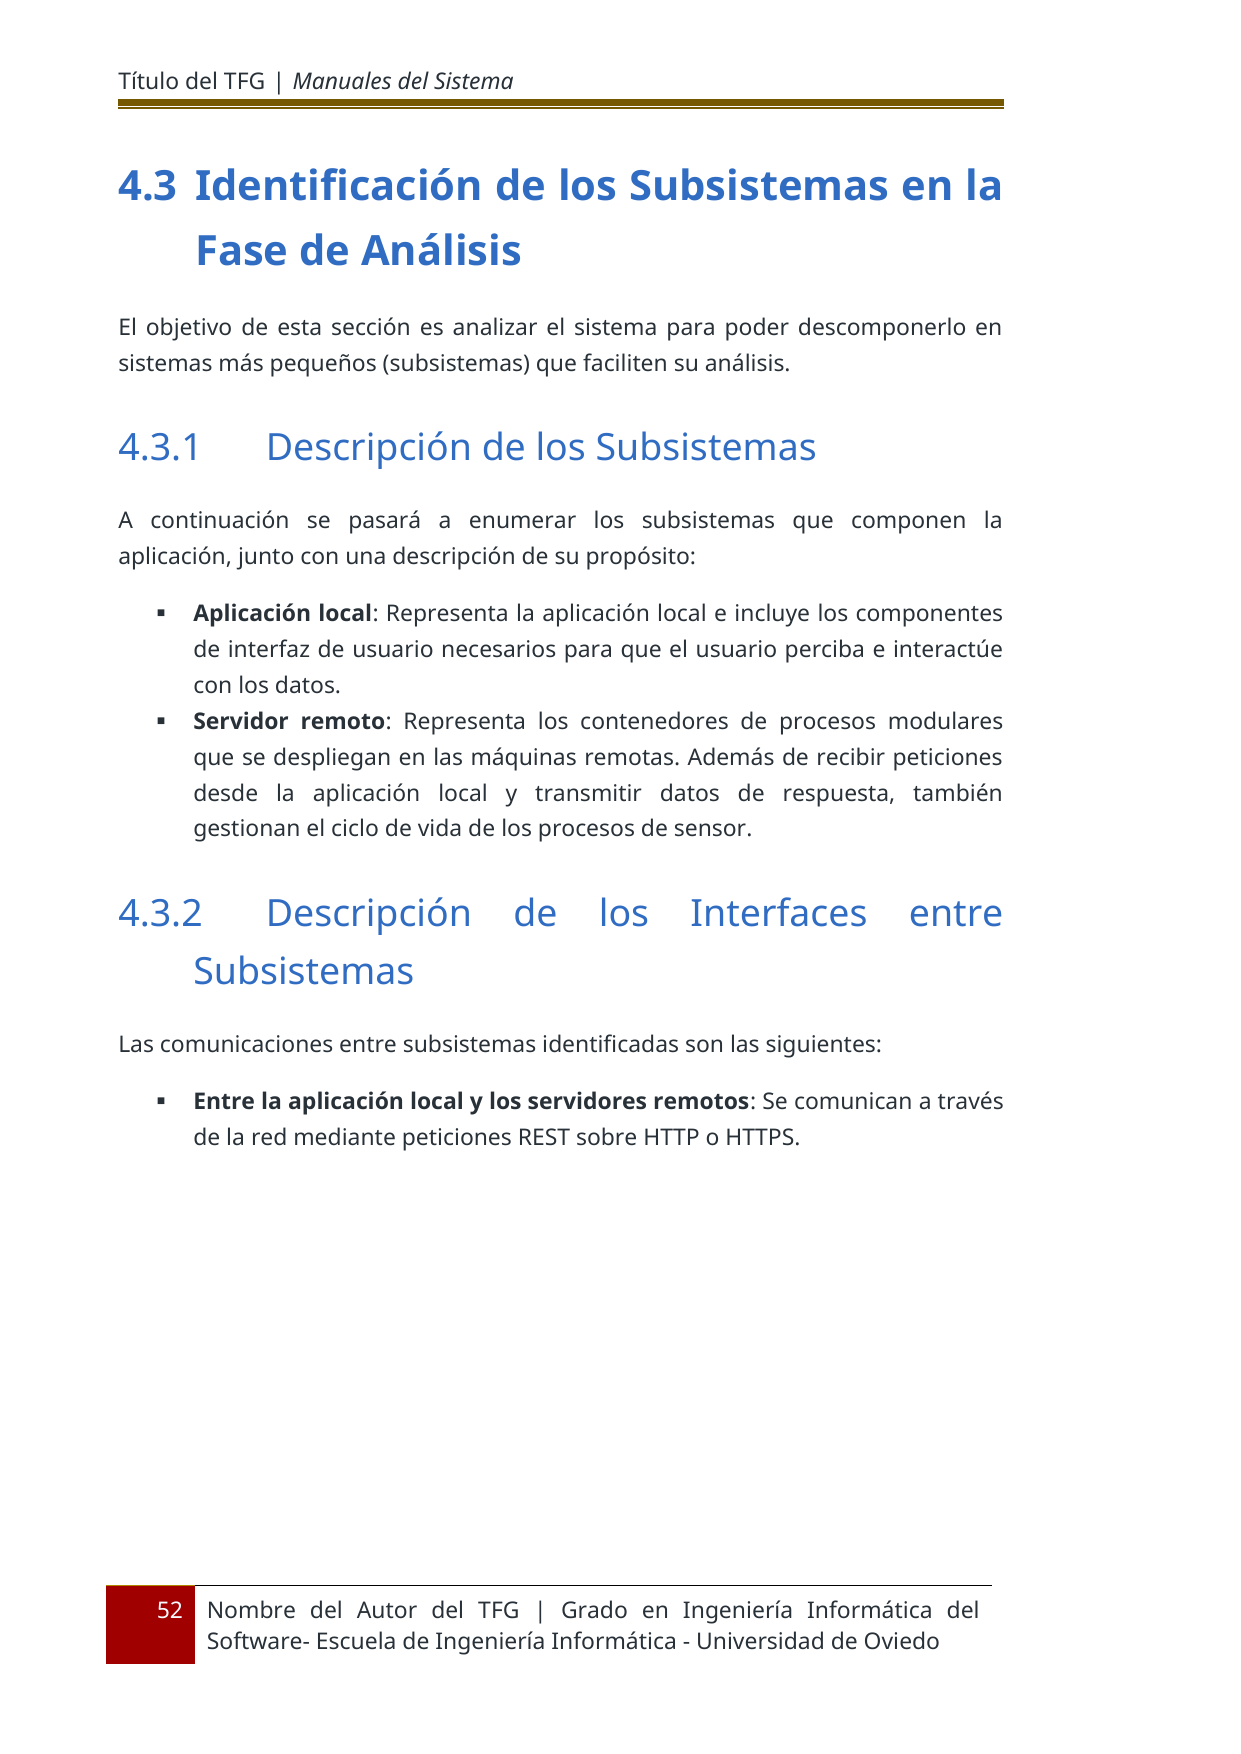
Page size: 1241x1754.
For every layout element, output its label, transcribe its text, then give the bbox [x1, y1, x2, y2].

list Servidor remoto: Representa los contenedores de procesos modulares que se despliegan en las máquinas remotas. Además de recibir peticiones desde la aplicación local y transmitir datos de respuesta, también gestionan el ciclo de vida de los procesos de sensor. [156, 704, 1004, 844]
text Las comunicaciones entre subsistemas identificadas son las siguientes: [118, 1028, 1004, 1059]
subtitle Identificación de los Subsistemas en la Fase de Análisis [118, 156, 1004, 278]
subtitle Descripción de los Subsistemas [118, 420, 1004, 471]
text El objetivo de esta sección es analizar el sistema para poder descomponerlo en sistemas más pequeños (subsistemas) que faciliten su análisis. [118, 311, 1004, 378]
subtitle Descripción de los Interfaces entre Subsistemas [118, 886, 1004, 996]
list Aplicación local: Representa la aplicación local e incluye los componentes de interfaz de usuario necesarios para que el usuario perciba e interactúe con los datos. [156, 597, 1004, 700]
text A continuación se pasará a enumerar los subsistemas que componen la aplicación, junto con una descripción de su propósito: [118, 504, 1004, 571]
list Entre la aplicación local y los servidores remotos: Se comunican a través de la red mediante peticiones REST sobre HTTP o HTTPS. [156, 1085, 1004, 1152]
